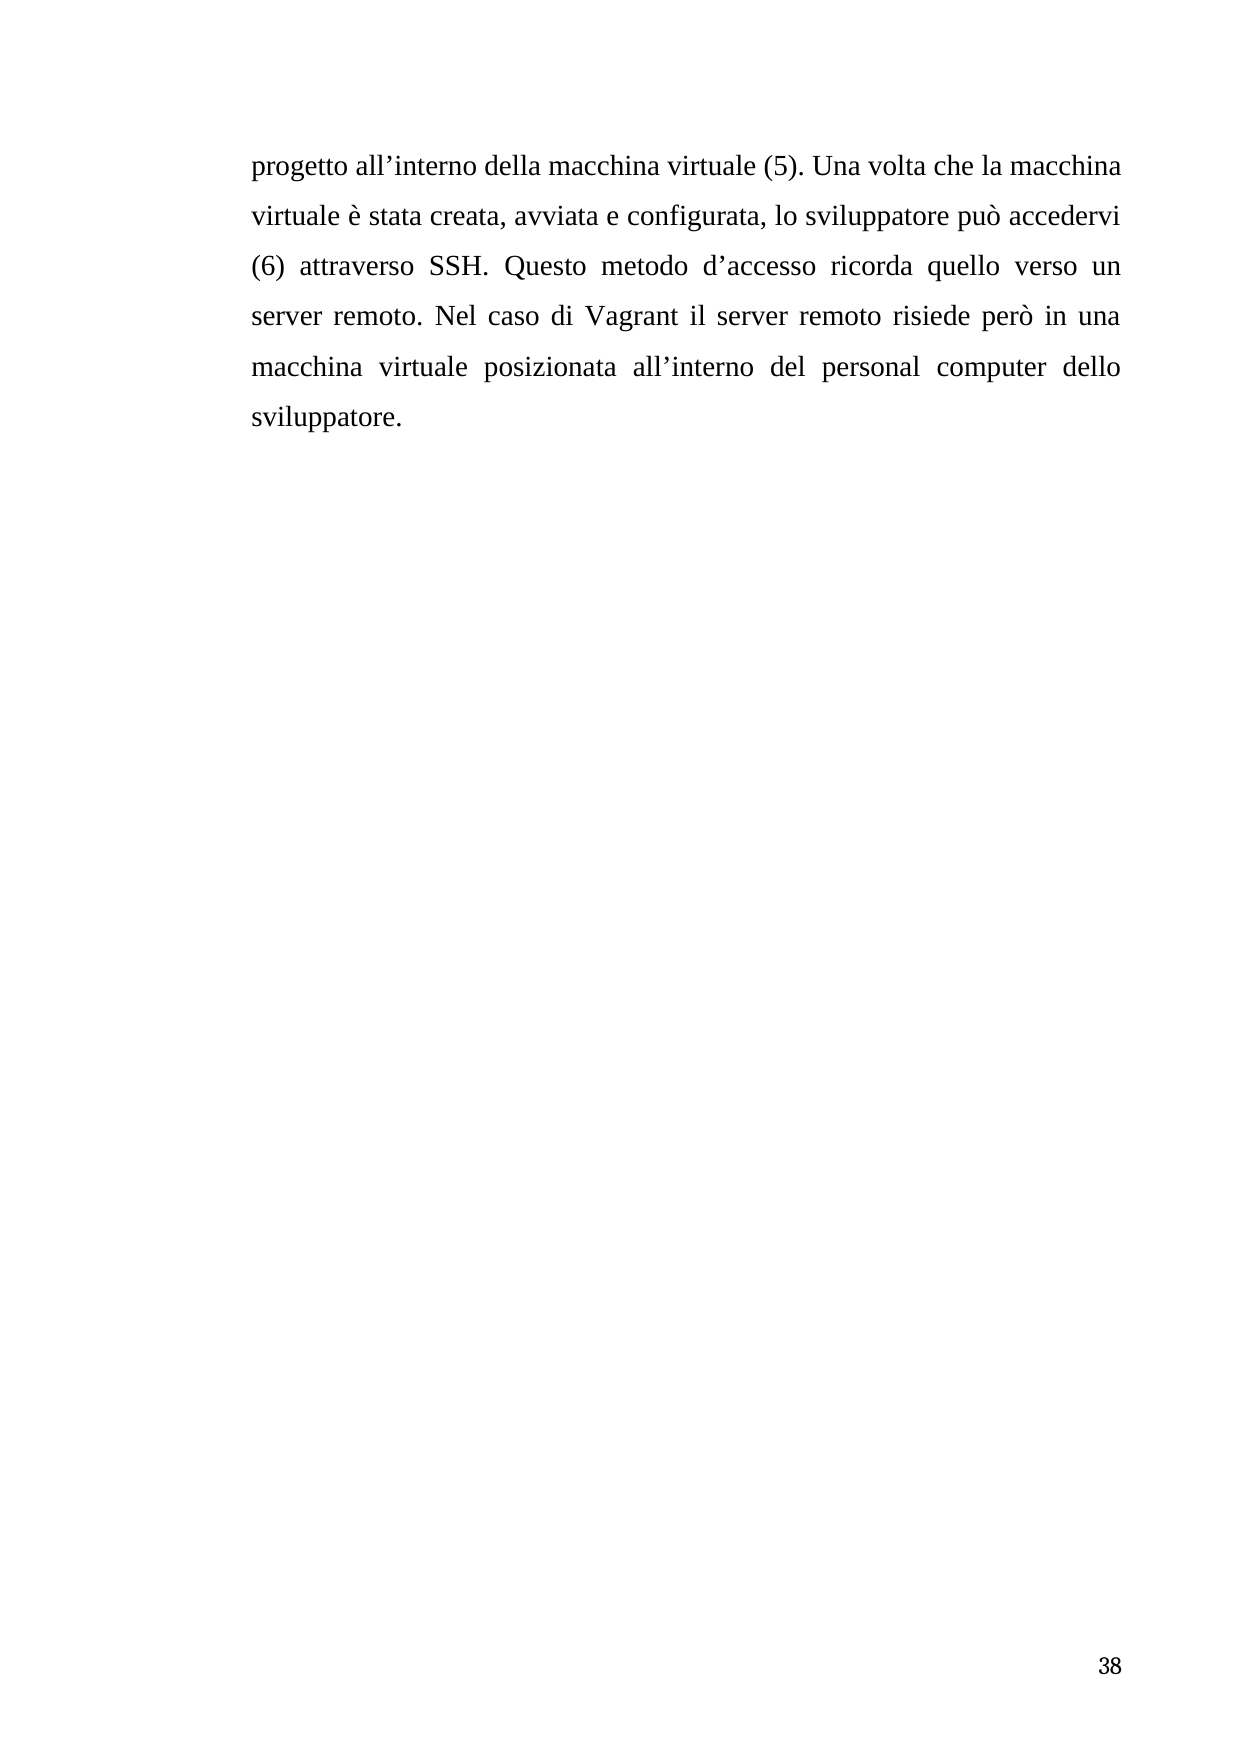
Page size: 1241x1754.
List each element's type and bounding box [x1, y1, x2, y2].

text [251, 148, 1122, 433]
